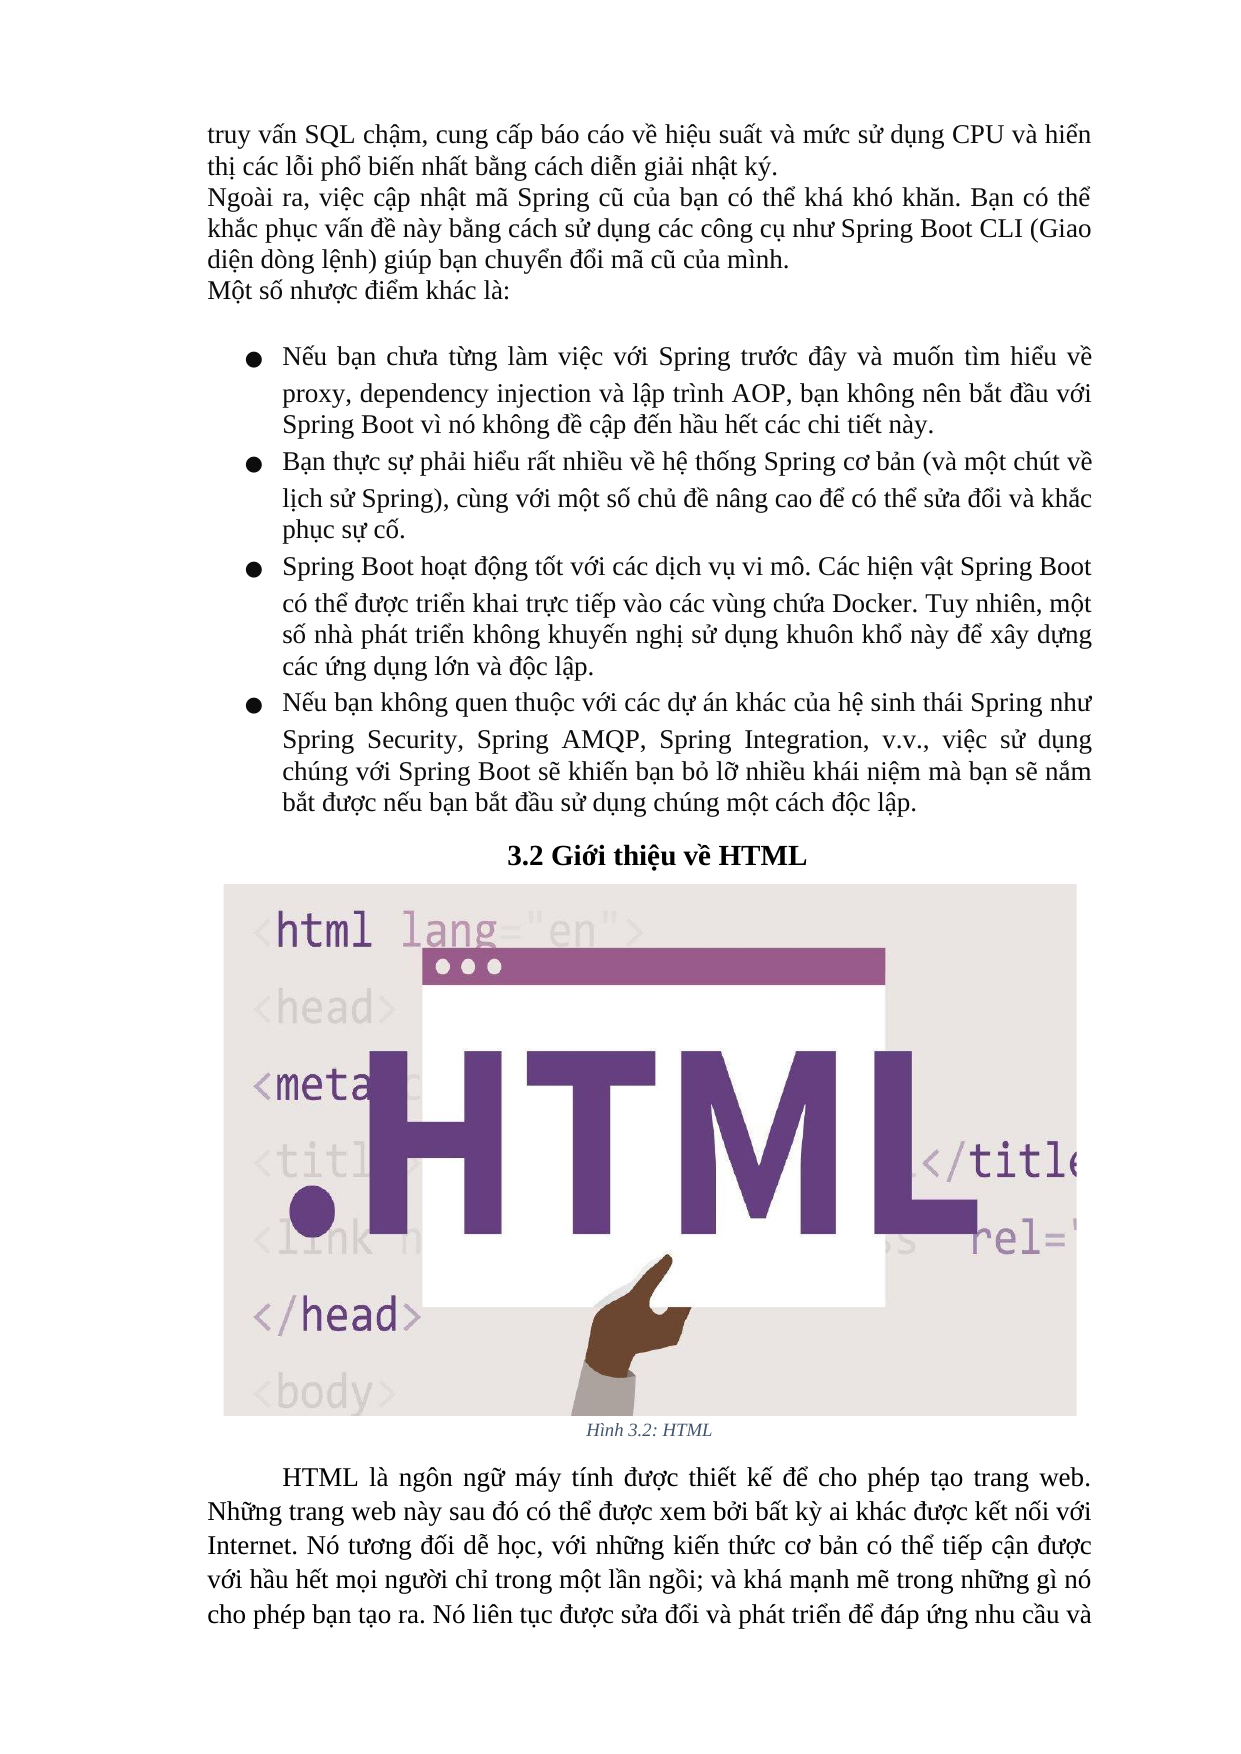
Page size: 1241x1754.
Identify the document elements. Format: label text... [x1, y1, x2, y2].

text Hình 3.2: HTML [207, 1419, 1093, 1440]
list Nếu bạn chưa từng làm việc với Spring trước đây và muốn tìm hiểu về proxy, dependency injection và lập trình AOP, bạn không nên bắt đầu với Spring Boot vì nó không đề cập đến hầu hết các chi tiết này. [244, 334, 1093, 439]
list Spring Boot hoạt động tốt với các dịch vụ vi mô. Các hiện vật Spring Boot có thể được triển khai trực tiếp vào các vùng chứa Docker. Tuy nhiên, một số nhà phát triển không khuyến nghị sử dụng khuôn khổ này để xây dựng các ứng dụng lớn và độc lập. [244, 544, 1093, 681]
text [207, 118, 1093, 181]
subtitle 3.2 Giới thiệu về HTML [357, 838, 1093, 871]
text Một số nhược điểm khác là: [207, 274, 1093, 305]
list Bạn thực sự phải hiểu rất nhiều về hệ thống Spring cơ bản (và một chút về lịch sử Spring), cùng với một số chủ đề nâng cao để có thể sửa đổi và khắc phục sự cố. [244, 439, 1093, 544]
picture [223, 884, 1077, 1416]
text Ngoài ra, việc cập nhật mã Spring cũ của bạn có thể khá khó khăn. Bạn có thể khắc phục vấn đề này bằng cách sử dụng các công cụ như Spring Boot CLI (Giao diện dòng lệnh) giúp bạn chuyển đổi mã cũ của mình. [207, 181, 1093, 274]
list Nếu bạn không quen thuộc với các dự án khác của hệ sinh thái Spring như Spring Security, Spring AMQP, Spring Integration, v.v., việc sử dụng chúng với Spring Boot sẽ khiến bạn bỏ lỡ nhiều khái niệm mà bạn sẽ nắm bắt được nếu bạn bắt đầu sử dụng chúng một cách độc lập. [244, 681, 1093, 817]
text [207, 1461, 1093, 1629]
